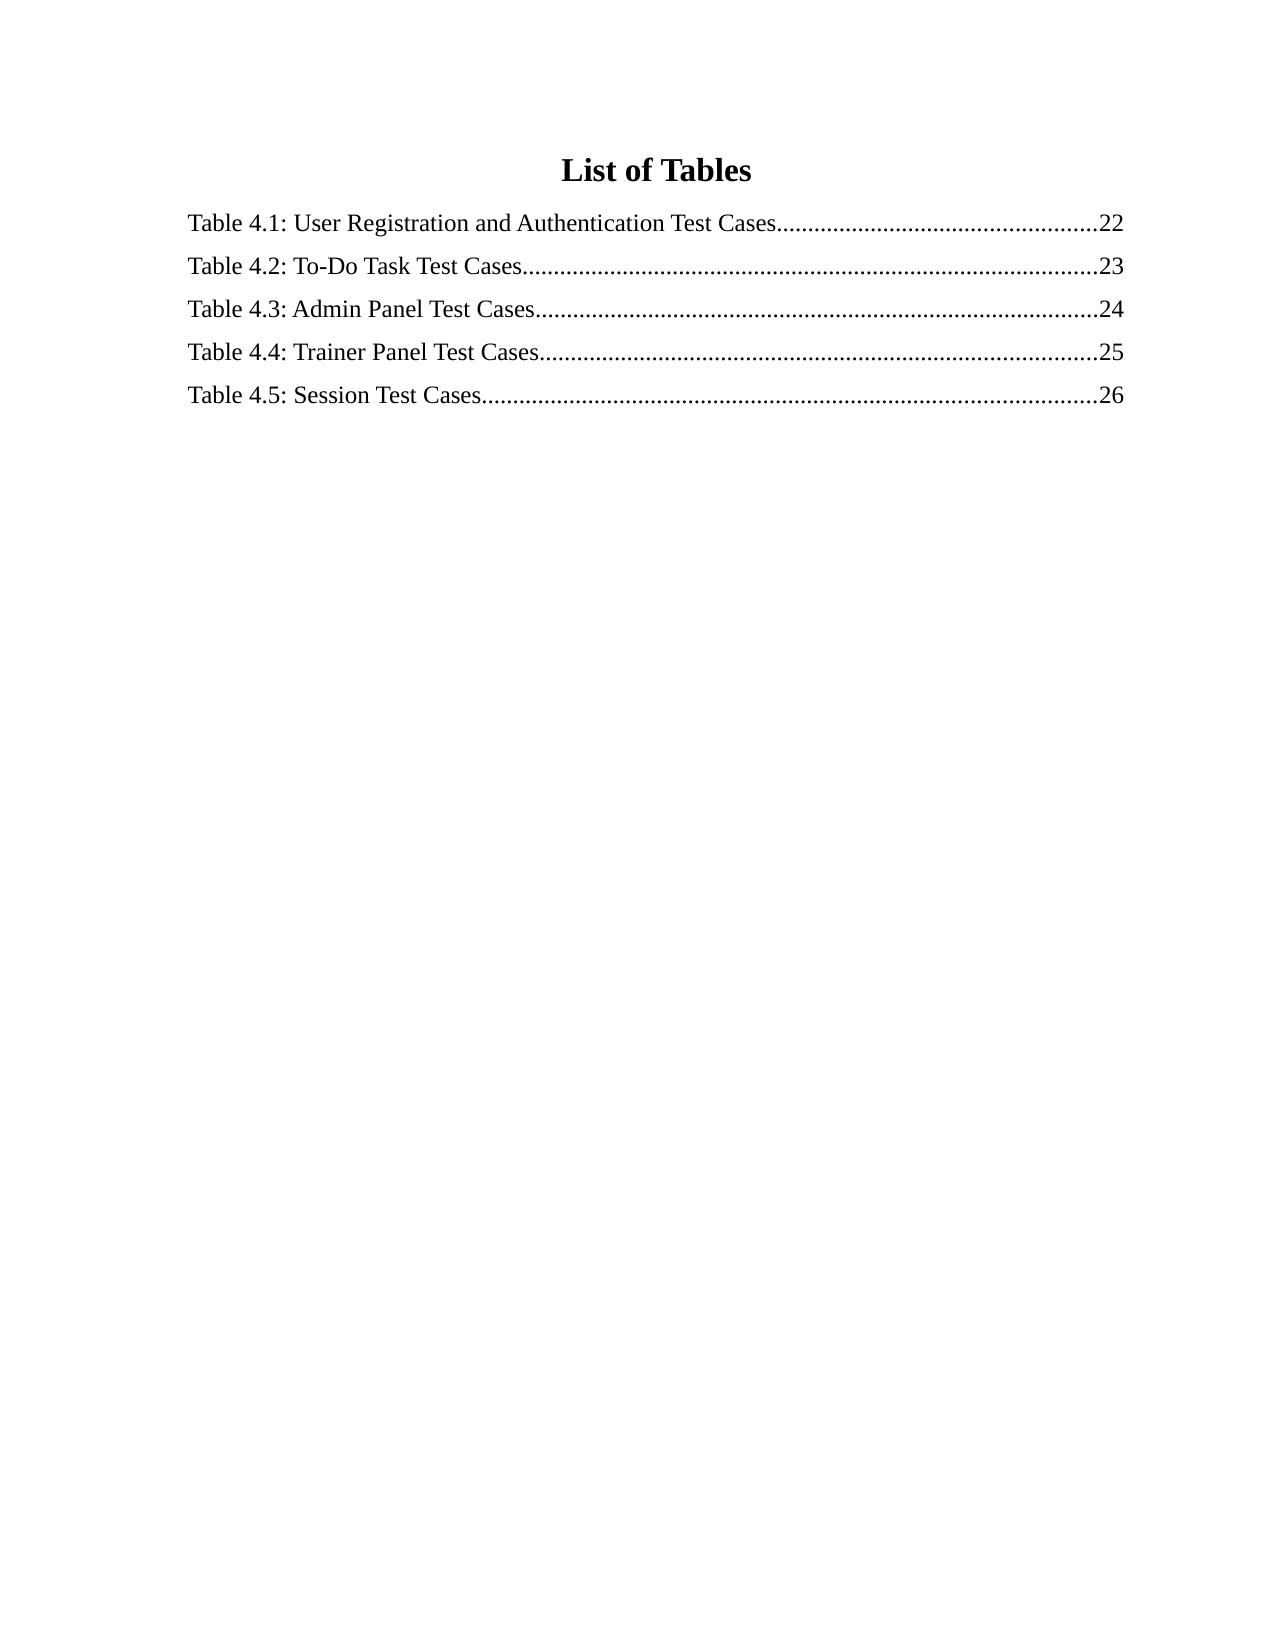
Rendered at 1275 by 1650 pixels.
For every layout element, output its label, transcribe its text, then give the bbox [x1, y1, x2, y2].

text Table 4.3: Admin Panel Test Cases 24 [187, 294, 1125, 323]
text List of Tables [187, 150, 1125, 188]
text Table 4.4: Trainer Panel Test Cases 25 [187, 337, 1125, 366]
text Table 4.1: User Registration and Authentication Test Cases 22 [187, 208, 1125, 237]
text Table 4.5: Session Test Cases 26 [187, 381, 1125, 409]
text Table 4.2: To-Do Task Test Cases 23 [187, 251, 1125, 280]
